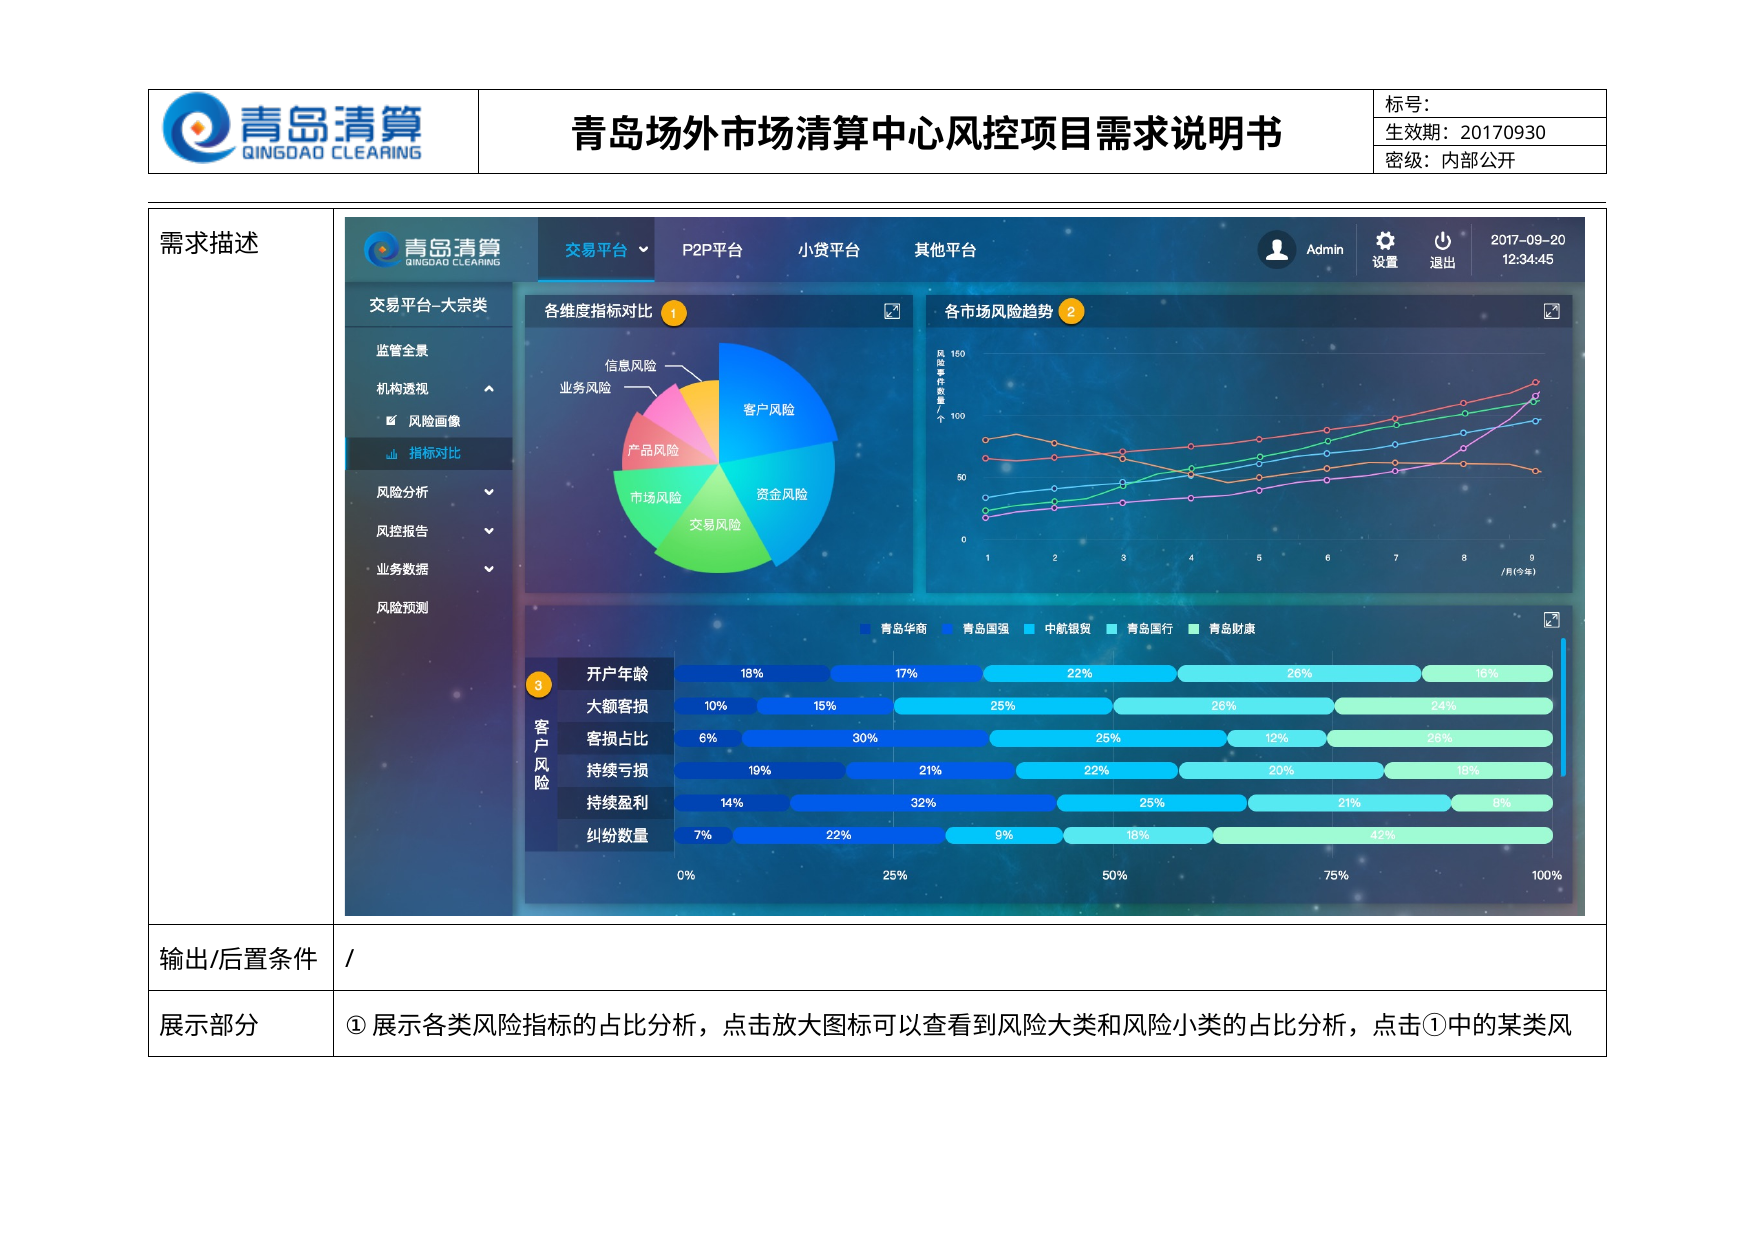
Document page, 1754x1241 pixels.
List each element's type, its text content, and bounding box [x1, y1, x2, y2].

table_cell / [334, 925, 1606, 990]
table_cell 展示部分 [149, 991, 333, 1056]
picture [344, 217, 1585, 916]
picture [795, 909, 816, 916]
table_cell 输出/后置条件 [149, 925, 333, 990]
picture [996, 830, 1013, 839]
picture [931, 910, 943, 916]
table_cell [334, 209, 1606, 924]
table_cell 需求描述 [149, 209, 333, 924]
picture [159, 89, 422, 164]
table_cell ①展示各类风险指标的占比分析，点击放大图标可以查看到风险大类和风险小类的占比分析，点击①中的某类风险事件，控制②③的显示内容，默认为显示全部市场和风险大类。 ②在某种风险大类下的各类交易市场的月度风险事件趋势图对比 ③在某风险大类下的风险小类的对比分析 [334, 991, 1606, 1056]
